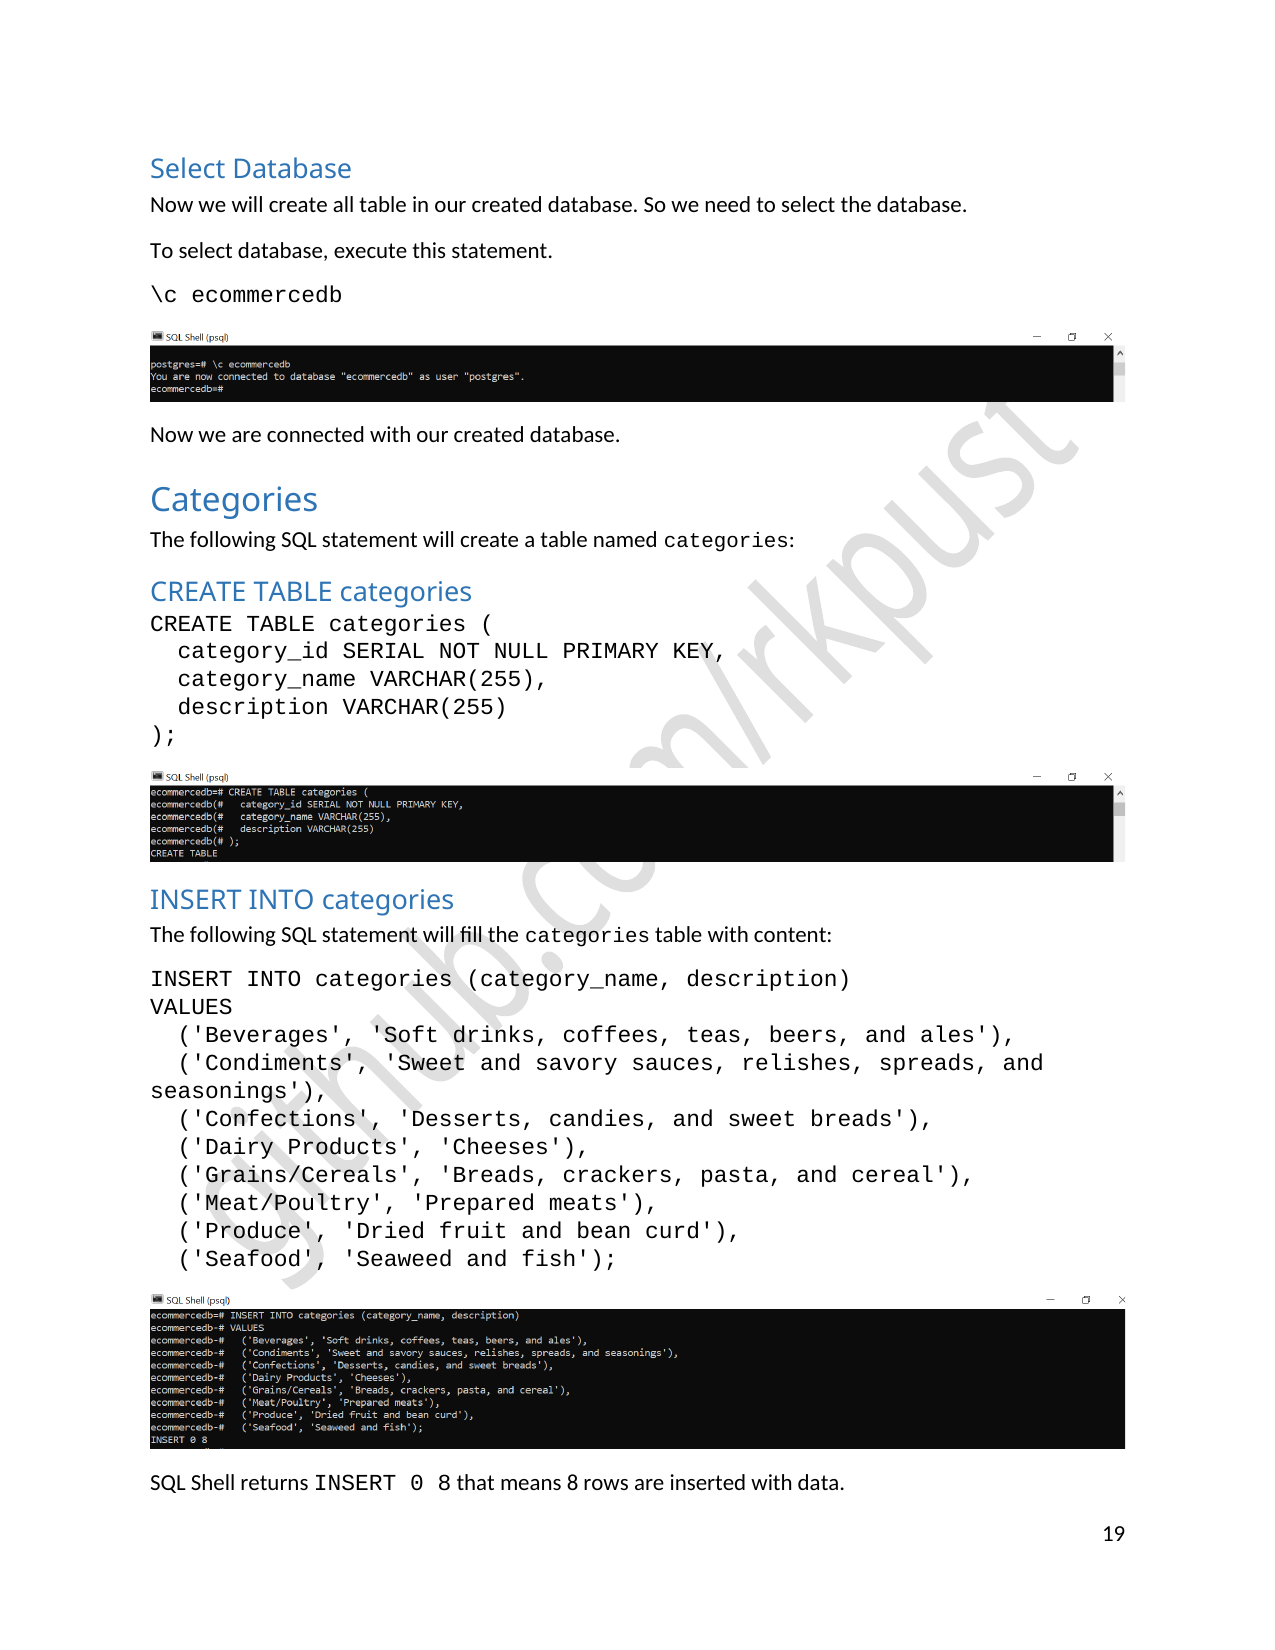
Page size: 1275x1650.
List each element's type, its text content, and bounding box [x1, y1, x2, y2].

text To select database, execute this statement. [150, 237, 1125, 265]
picture [150, 1291, 1125, 1449]
picture [150, 768, 1125, 862]
text The following SQL statement will create a table named categories: [150, 525, 1125, 553]
text Now we are connected with our created database. [150, 421, 1125, 449]
subtitle CREATE TABLE categories [150, 572, 1125, 609]
subtitle Select Database [150, 150, 1125, 187]
subtitle INSERT INTO categories [150, 881, 1125, 917]
text CREATE TABLE categories ( category_id SERIAL NOT NULL PRIMARY KEY, category_name VARCHAR(255), description VARCHAR(255) ); [150, 612, 1125, 749]
text SQL Shell returns INSERT 0 8 that means 8 rows are inserted with data. [150, 1468, 1125, 1497]
text The following SQL statement will fill the categories table with content: [150, 920, 1125, 949]
picture [150, 328, 1125, 402]
text \c ecommercedb [150, 283, 1125, 309]
text Now we will create all table in our created database. So we need to select the database. [150, 190, 1125, 218]
text INSERT INTO categories (category_name, description) VALUES ('Beverages', 'Soft drinks, coffees, teas, beers, and ales'), ('Condiments', 'Sweet and savory sauces, relishes, spreads, and seasonings'), ('Confections', 'Desserts, candies, and sweet breads'), ('Dairy Products', 'Cheeses'), ('Grains/Cereals', 'Breads, crackers, pasta, and cereal'), ('Meat/Poultry', 'Prepared meats'), ('Produce', 'Dried fruit and bean curd'), ('Seafood', 'Seaweed and fish'); [150, 968, 1125, 1273]
subtitle Categories [150, 476, 1125, 521]
